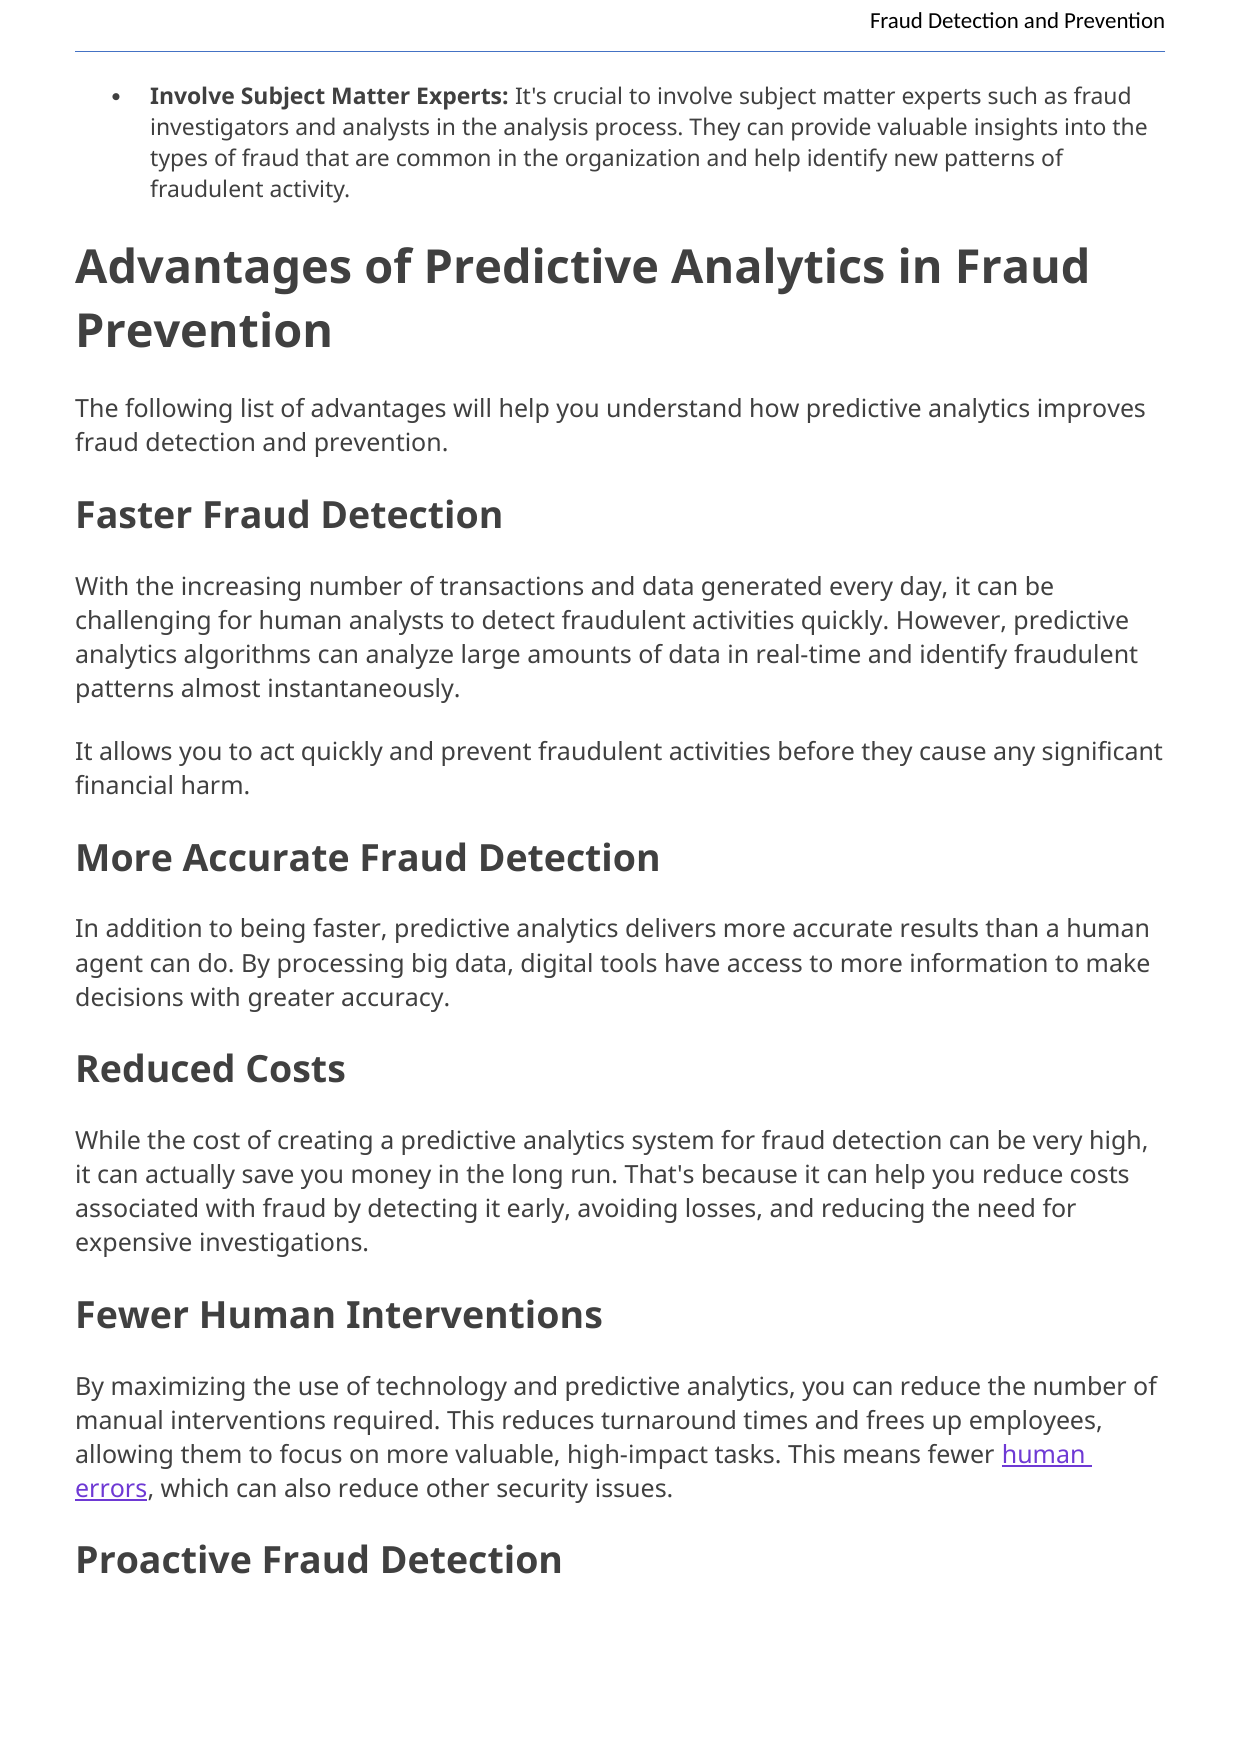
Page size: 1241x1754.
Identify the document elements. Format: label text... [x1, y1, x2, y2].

list Involve Subject Matter Experts: It's crucial to involve subject matter experts such as fraud investigators and analysts in the analysis process. They can provide valuable insights into the types of fraud that are common in the organization and help identify new patterns of fraudulent activity. [112, 80, 1165, 205]
text In addition to being faster, predictive analytics delivers more accurate results than a human agent can do. By processing big data, digital tools have access to more information to make decisions with greater accuracy. [75, 911, 1165, 1013]
text The following list of advantages will help you understand how predictive analytics improves fraud detection and prevention. [75, 391, 1165, 459]
subtitle More Accurate Fraud Detection [75, 831, 1165, 882]
text By maximizing the use of technology and predictive analytics, you can reduce the number of manual interventions required. This reduces turnaround times and frees up employees, allowing them to focus on more valuable, high-impact tasks. This means fewer human errors, which can also reduce other security issues. [75, 1368, 1165, 1504]
text While the cost of creating a predictive analytics system for fraud detection can be very high, it can actually save you money in the long run. That's because it can help you reduce costs associated with fraud by detecting it early, avoiding losses, and reducing the need for expensive investigations. [75, 1123, 1165, 1259]
text With the increasing number of transactions and data generated every day, it can be challenging for human analysts to detect fraudulent activities quickly. However, predictive analytics algorithms can analyze large amounts of data in real-time and identify fraudulent patterns almost instantaneously. [75, 568, 1165, 704]
subtitle Advantages of Predictive Analytics in Fraud Prevention [75, 234, 1165, 362]
subtitle Reduced Costs [75, 1042, 1165, 1093]
subtitle Proactive Fraud Detection [75, 1534, 1165, 1585]
subtitle Fewer Human Interventions [75, 1288, 1165, 1339]
subtitle Faster Fraud Detection [75, 488, 1165, 539]
text It allows you to act quickly and prevent fraudulent activities before they cause any significant financial harm. [75, 734, 1165, 802]
